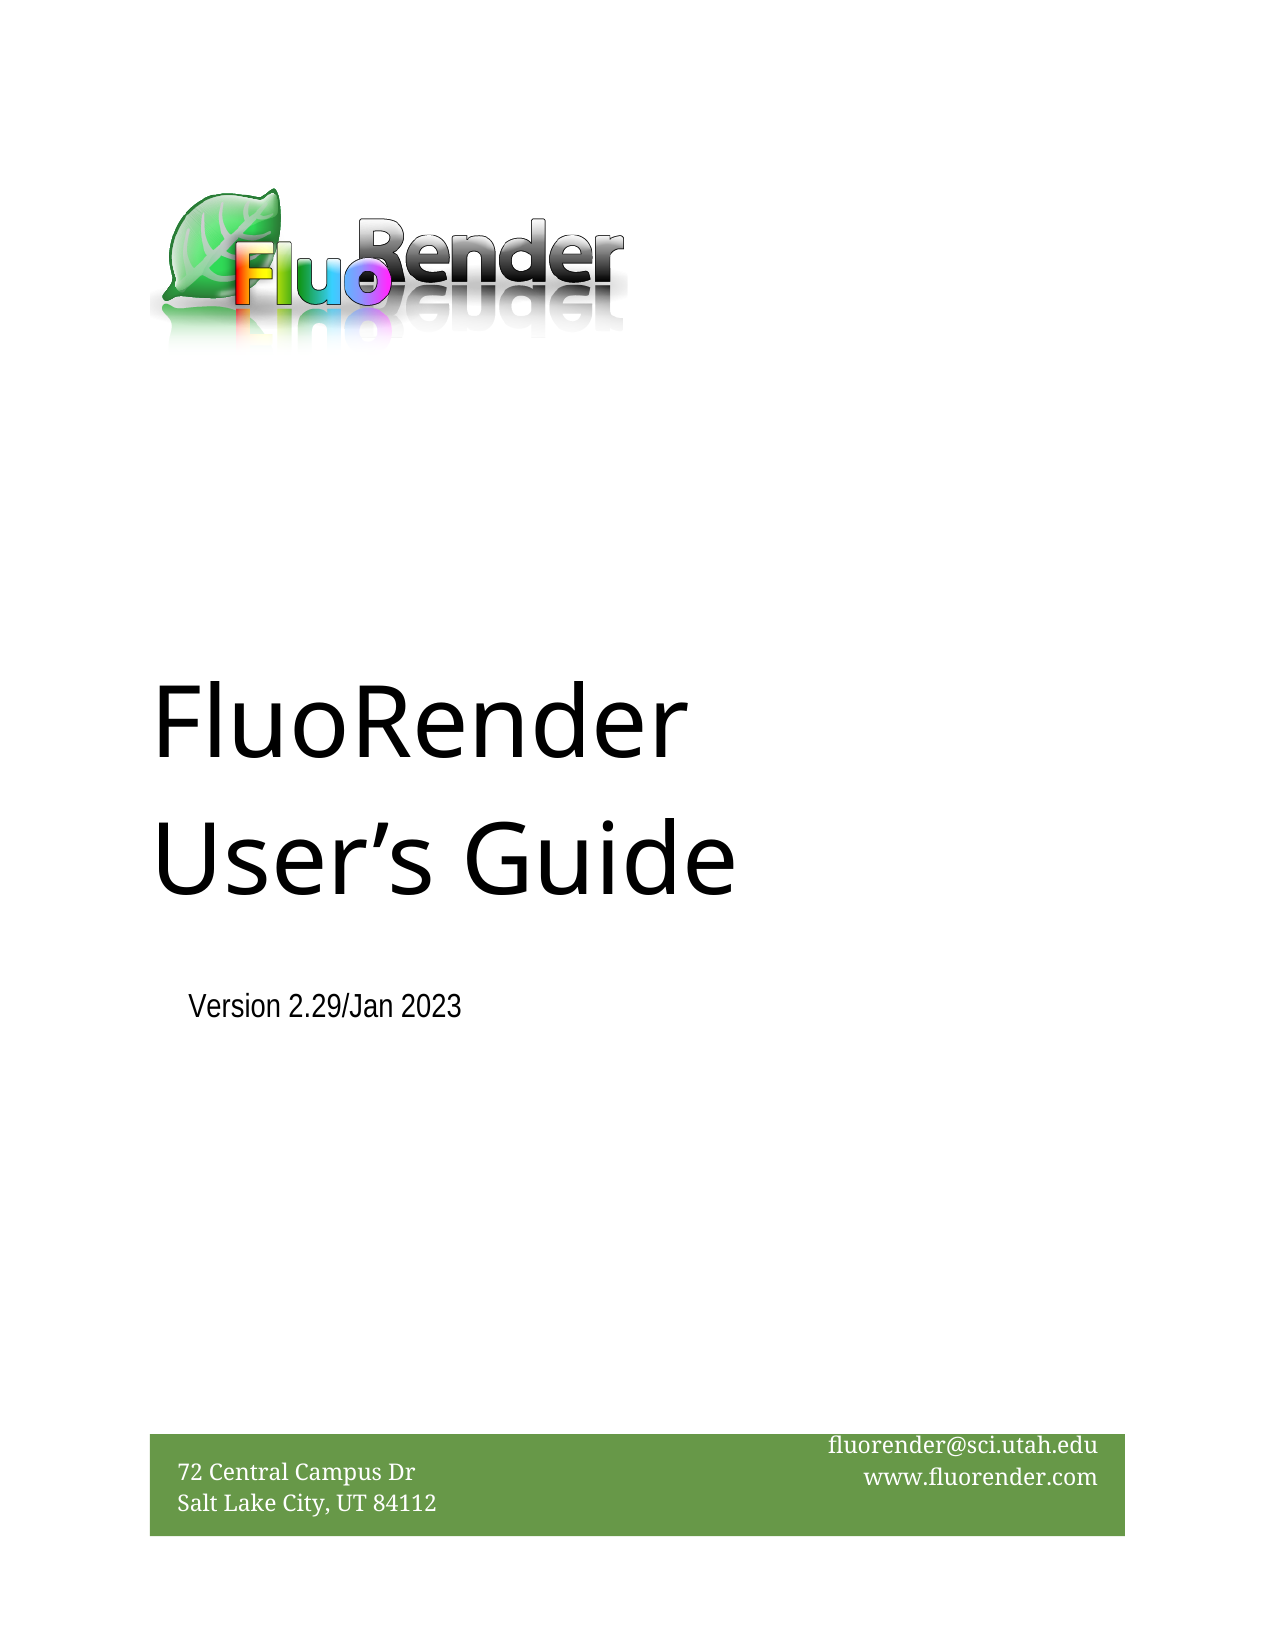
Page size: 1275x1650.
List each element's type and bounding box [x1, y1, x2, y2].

picture [150, 175, 628, 356]
